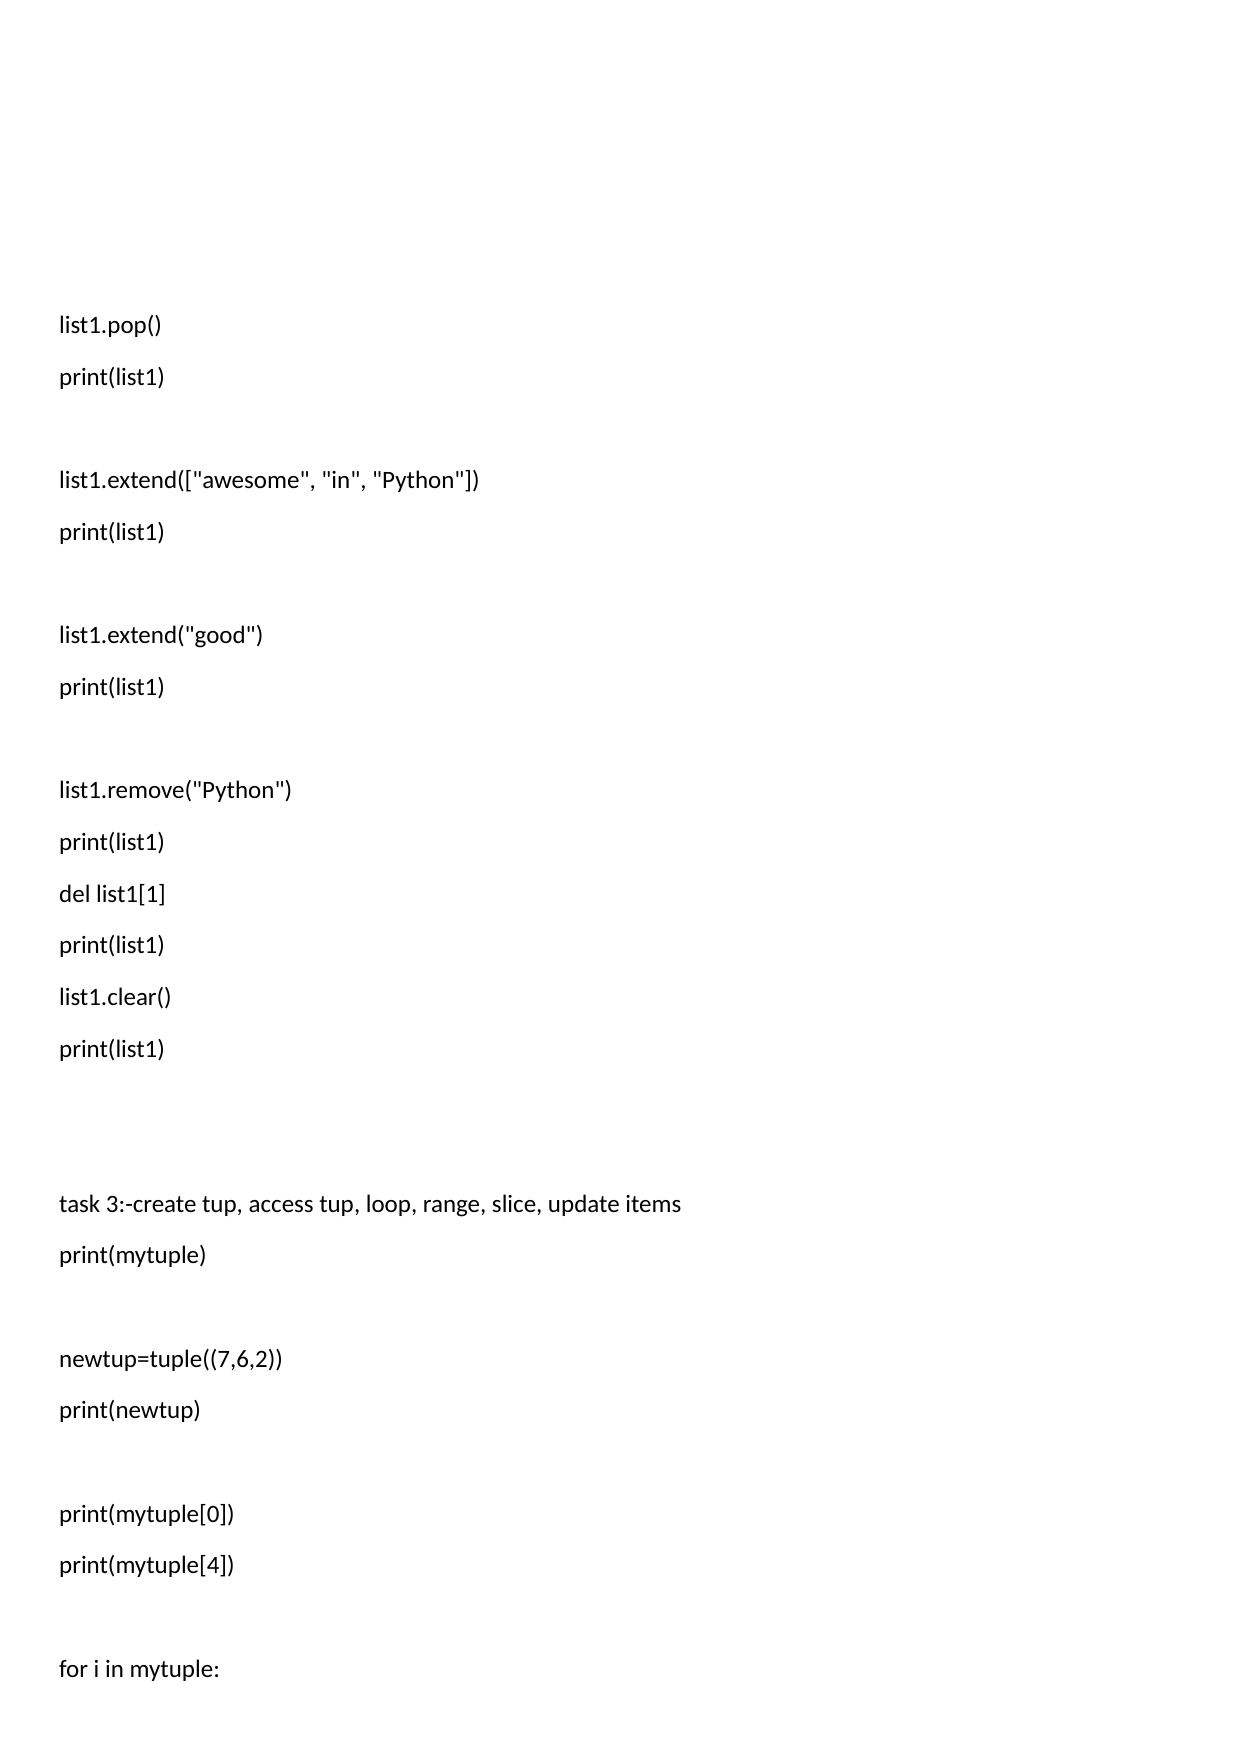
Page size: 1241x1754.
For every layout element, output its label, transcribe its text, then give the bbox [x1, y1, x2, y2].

text newtup=tuple((7,6,2)) [59, 1343, 1181, 1373]
text print(list1) [59, 671, 1181, 702]
text print(list1) [59, 516, 1181, 547]
text print(mytuple[4]) [59, 1549, 1181, 1580]
text print(newtup) [59, 1394, 1181, 1425]
text print(mytuple) [59, 1239, 1181, 1270]
text list1.extend("good") [59, 619, 1181, 650]
text print(list1) [59, 929, 1181, 960]
text print(list1) [59, 826, 1181, 857]
text list1.clear() [59, 981, 1181, 1012]
text for i in mytuple: [59, 1653, 1181, 1683]
text task 3:-create tup, access tup, loop, range, slice, update items [59, 1188, 1181, 1218]
text list1.pop() [59, 309, 1181, 340]
text print(list1) [59, 361, 1181, 392]
text list1.extend(["awesome", "in", "Python"]) [59, 464, 1181, 495]
text print(mytuple[0]) [59, 1498, 1181, 1528]
text list1.remove("Python") [59, 774, 1181, 805]
text print(list1) [59, 1033, 1181, 1063]
text del list1[1] [59, 878, 1181, 908]
